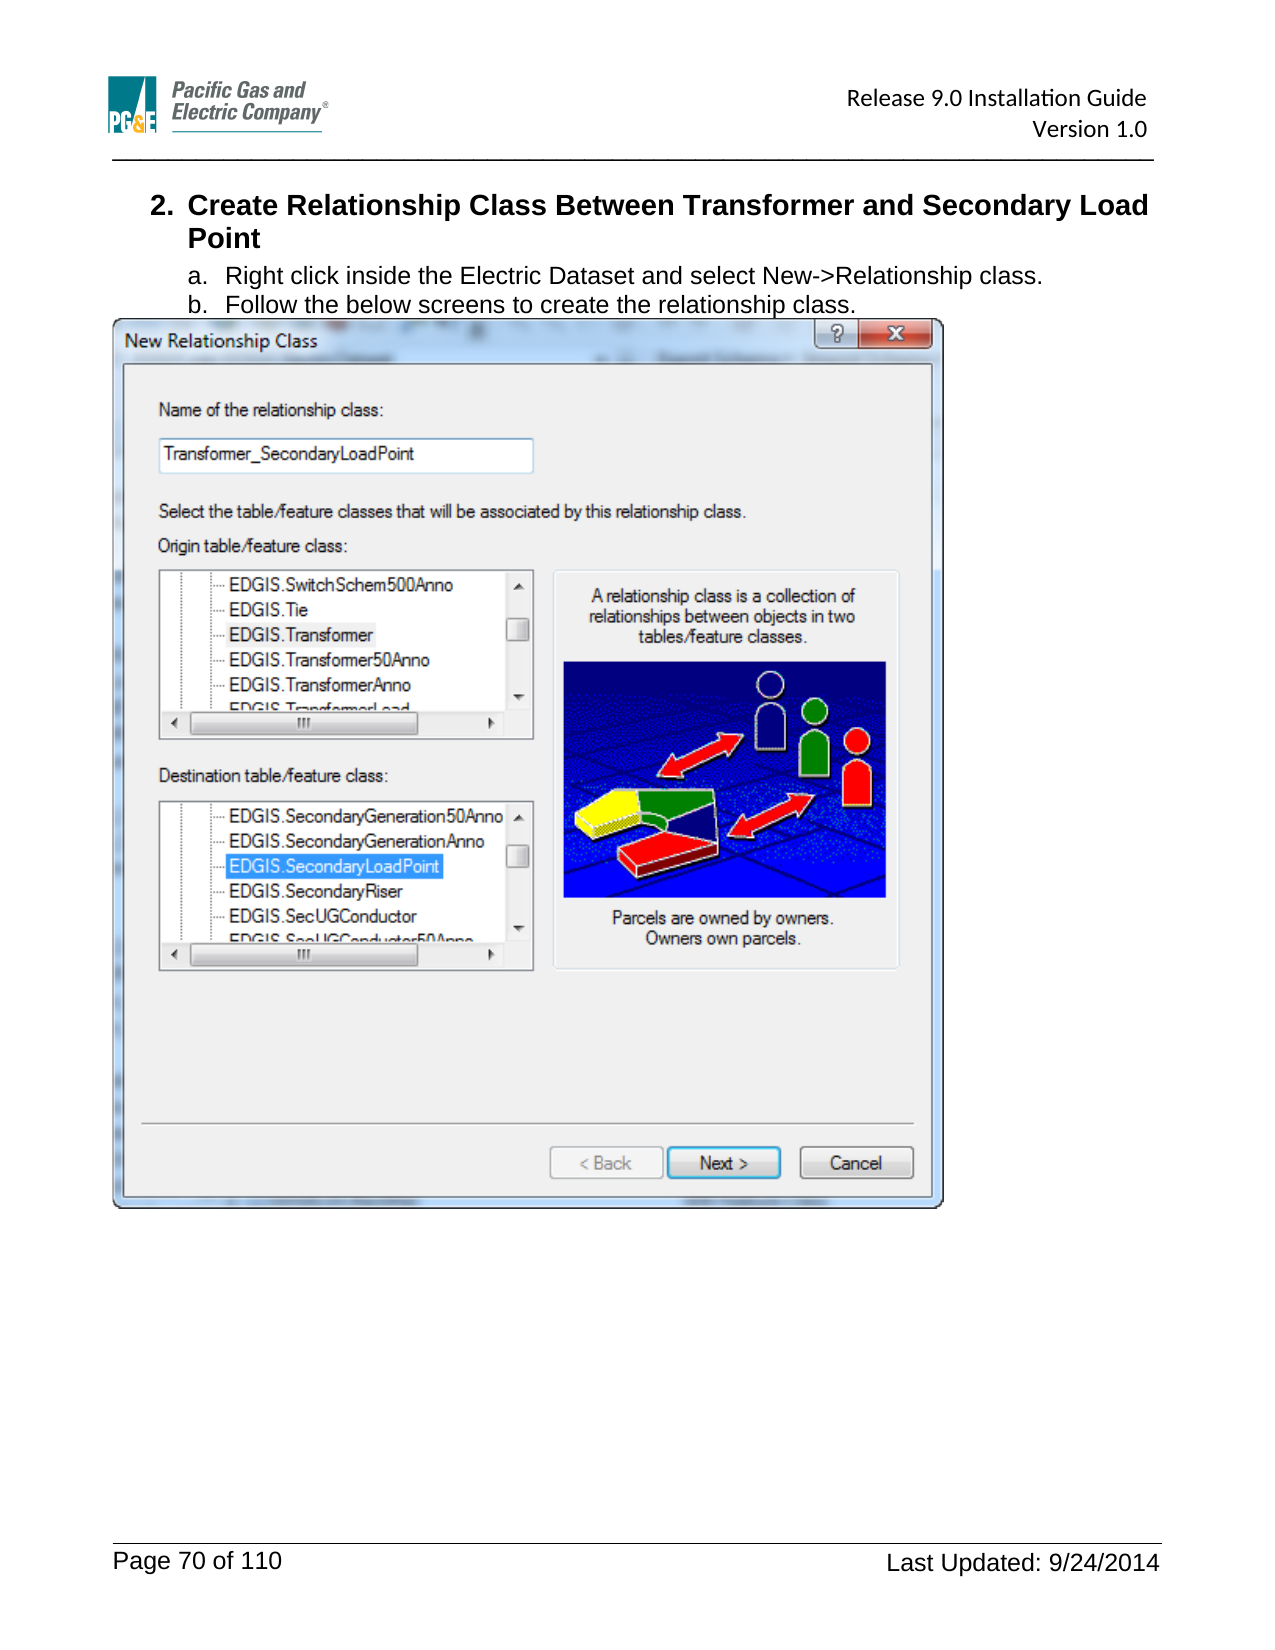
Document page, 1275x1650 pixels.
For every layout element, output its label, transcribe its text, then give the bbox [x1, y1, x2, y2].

list Right click inside the Electric Dataset and select New->Relationship class. [187, 261, 1162, 289]
subtitle Create Relationship Class Between Transformer and Secondary Load Point [150, 187, 1162, 254]
list Follow the below screens to create the relationship class. [187, 289, 1162, 318]
picture [112, 318, 944, 1209]
